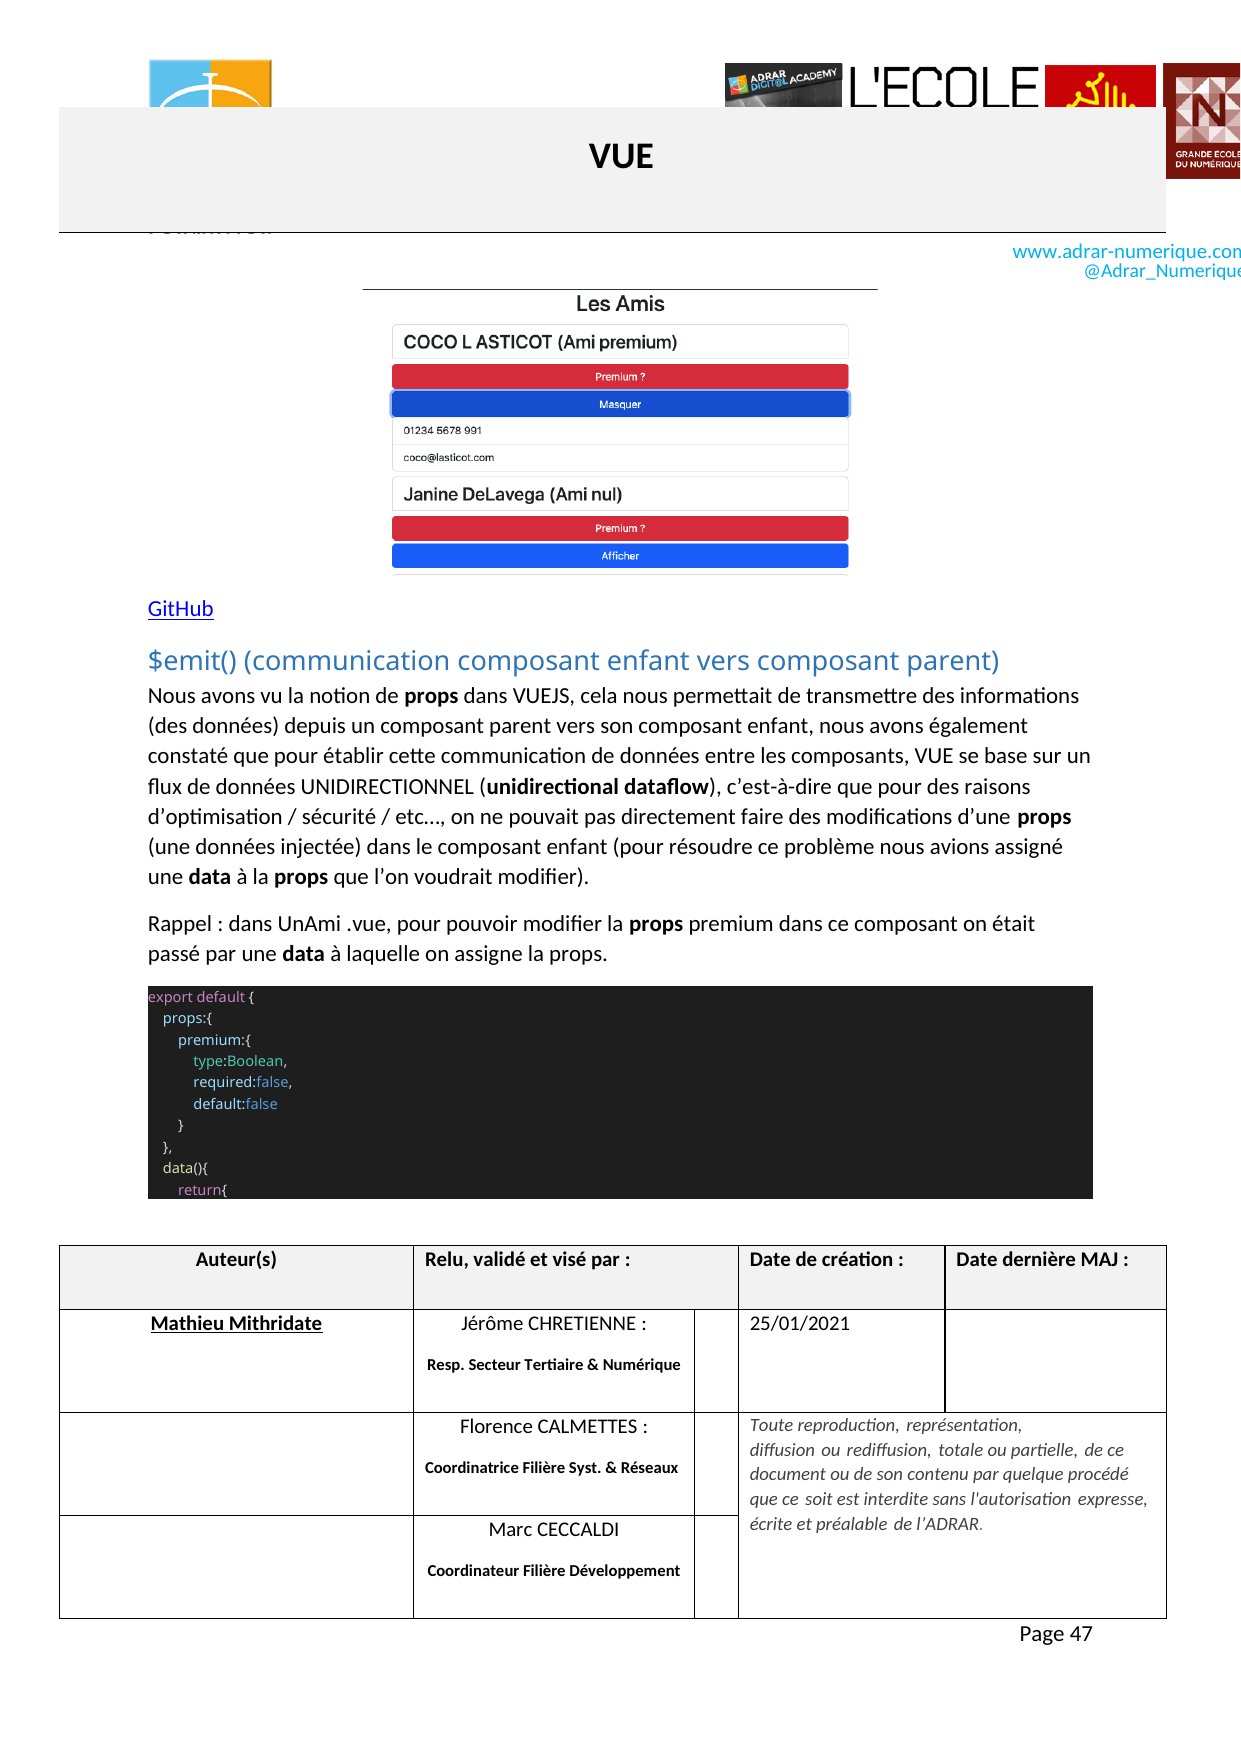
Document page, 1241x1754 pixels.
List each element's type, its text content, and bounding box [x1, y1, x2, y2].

text Rappel : dans UnAmi .vue, pour pouvoir modifier la props premium dans ce composant on était passé par une data à laquelle on assigne la props. [148, 909, 1093, 968]
text GitHub [148, 594, 1093, 623]
text Nous avons vu la notion de props dans VUEJS, cela nous permettait de transmettre des informations (des données) depuis un composant parent vers son composant enfant, nous avons également constaté que pour établir cette communication de données entre les composants, VUE se base sur un flux de données UNIDIRECTIONNEL (unidirectional dataflow), c’est-à-dire que pour des raisons d’optimisation / sécurité / etc…, on ne pouvait pas directement faire des modifications d’une props (une données injectée) dans le composant enfant (pour résoudre ce problème nous avions assigné une data à la props que l’on voudrait modifier). [148, 681, 1093, 891]
text props:{ [148, 1008, 1093, 1028]
text type:Boolean, [148, 1051, 1093, 1071]
text }, [148, 1137, 1093, 1157]
picture [362, 289, 878, 576]
picture [716, 56, 1241, 186]
text required:false, [148, 1072, 1093, 1092]
text } [148, 1115, 1093, 1135]
text premium:{ [148, 1029, 1093, 1049]
text export default { [148, 986, 1093, 1006]
text default:false [148, 1094, 1093, 1114]
text return{ [148, 1179, 1093, 1199]
picture [147, 57, 273, 107]
text data(){ [148, 1158, 1093, 1178]
picture [714, 233, 975, 241]
subtitle $emit() (communication composant enfant vers composant parent) [148, 641, 1093, 678]
